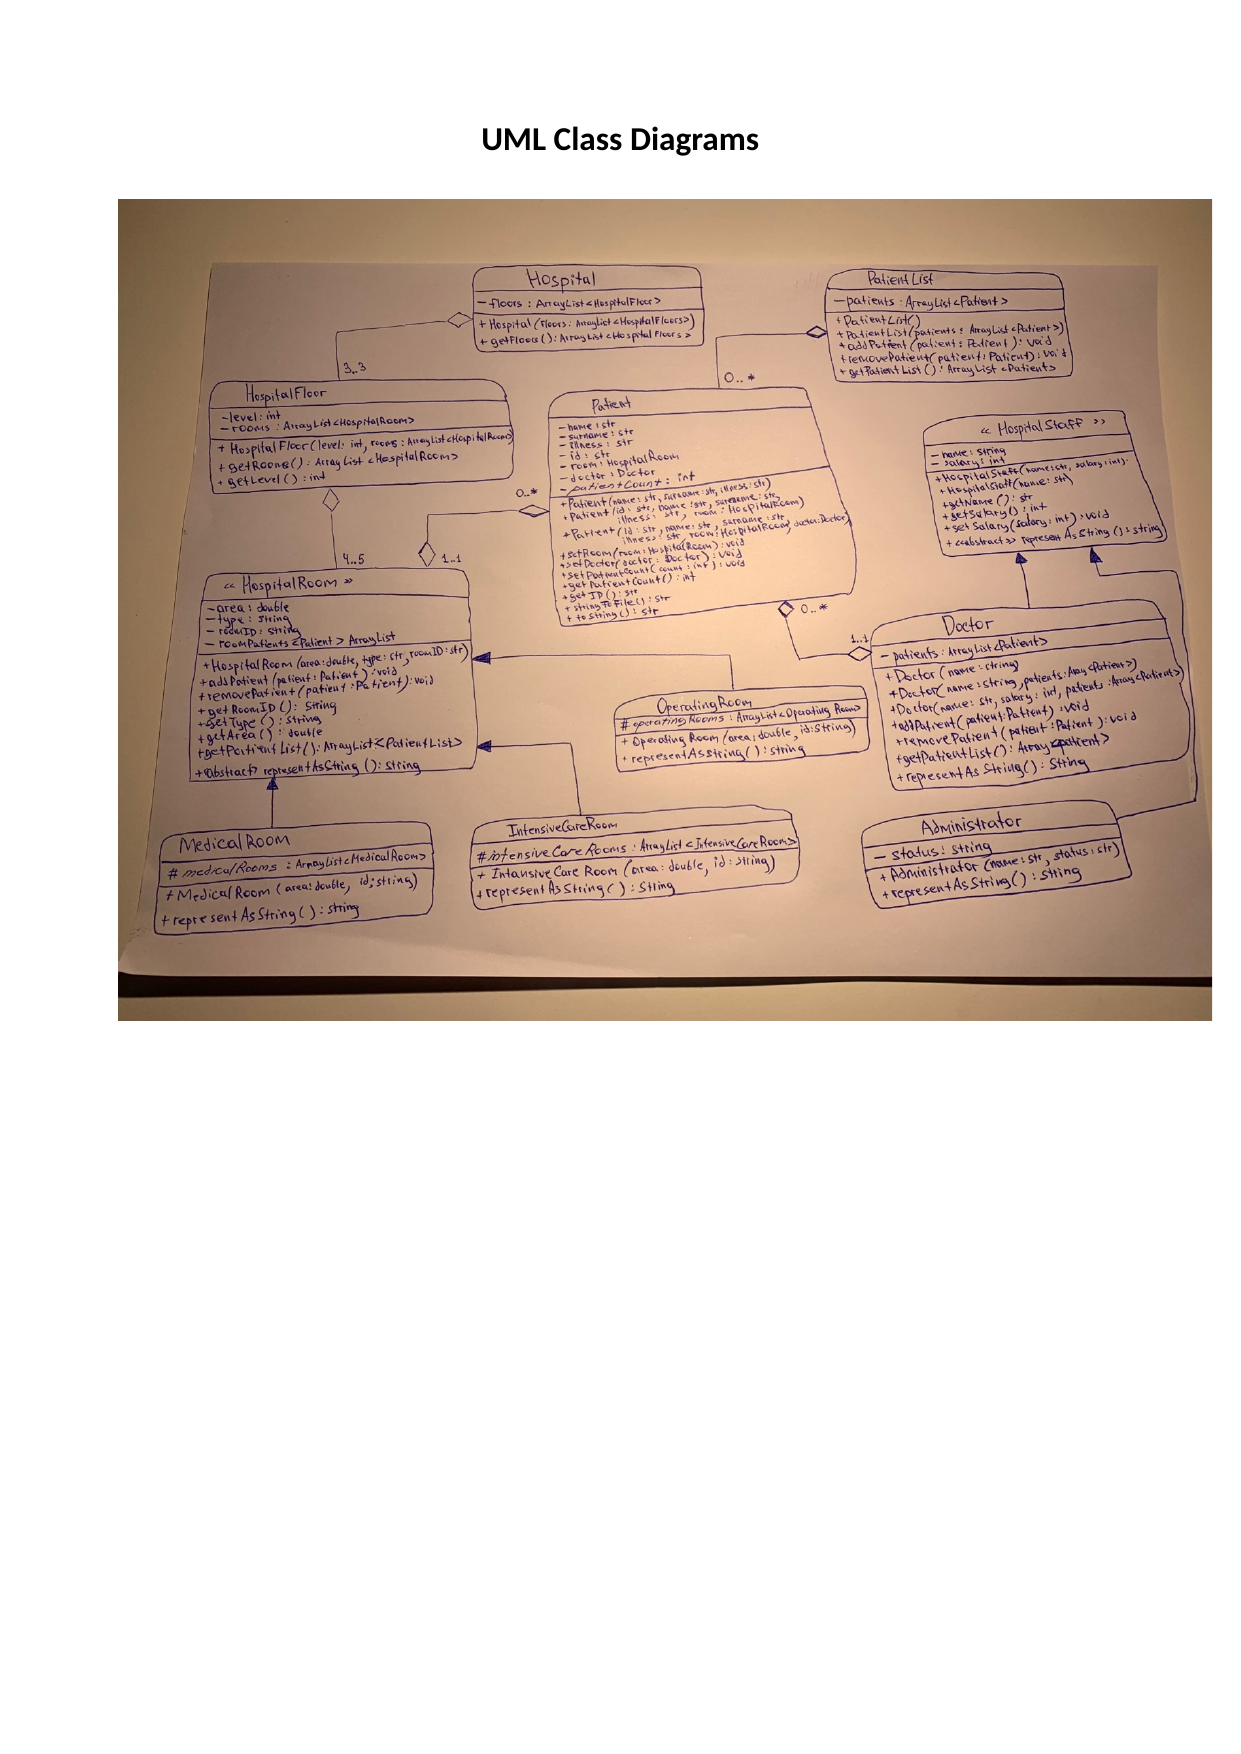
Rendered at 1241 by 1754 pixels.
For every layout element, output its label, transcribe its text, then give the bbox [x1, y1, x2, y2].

picture [118, 199, 1213, 1021]
text UML Class Diagrams [118, 118, 1122, 159]
